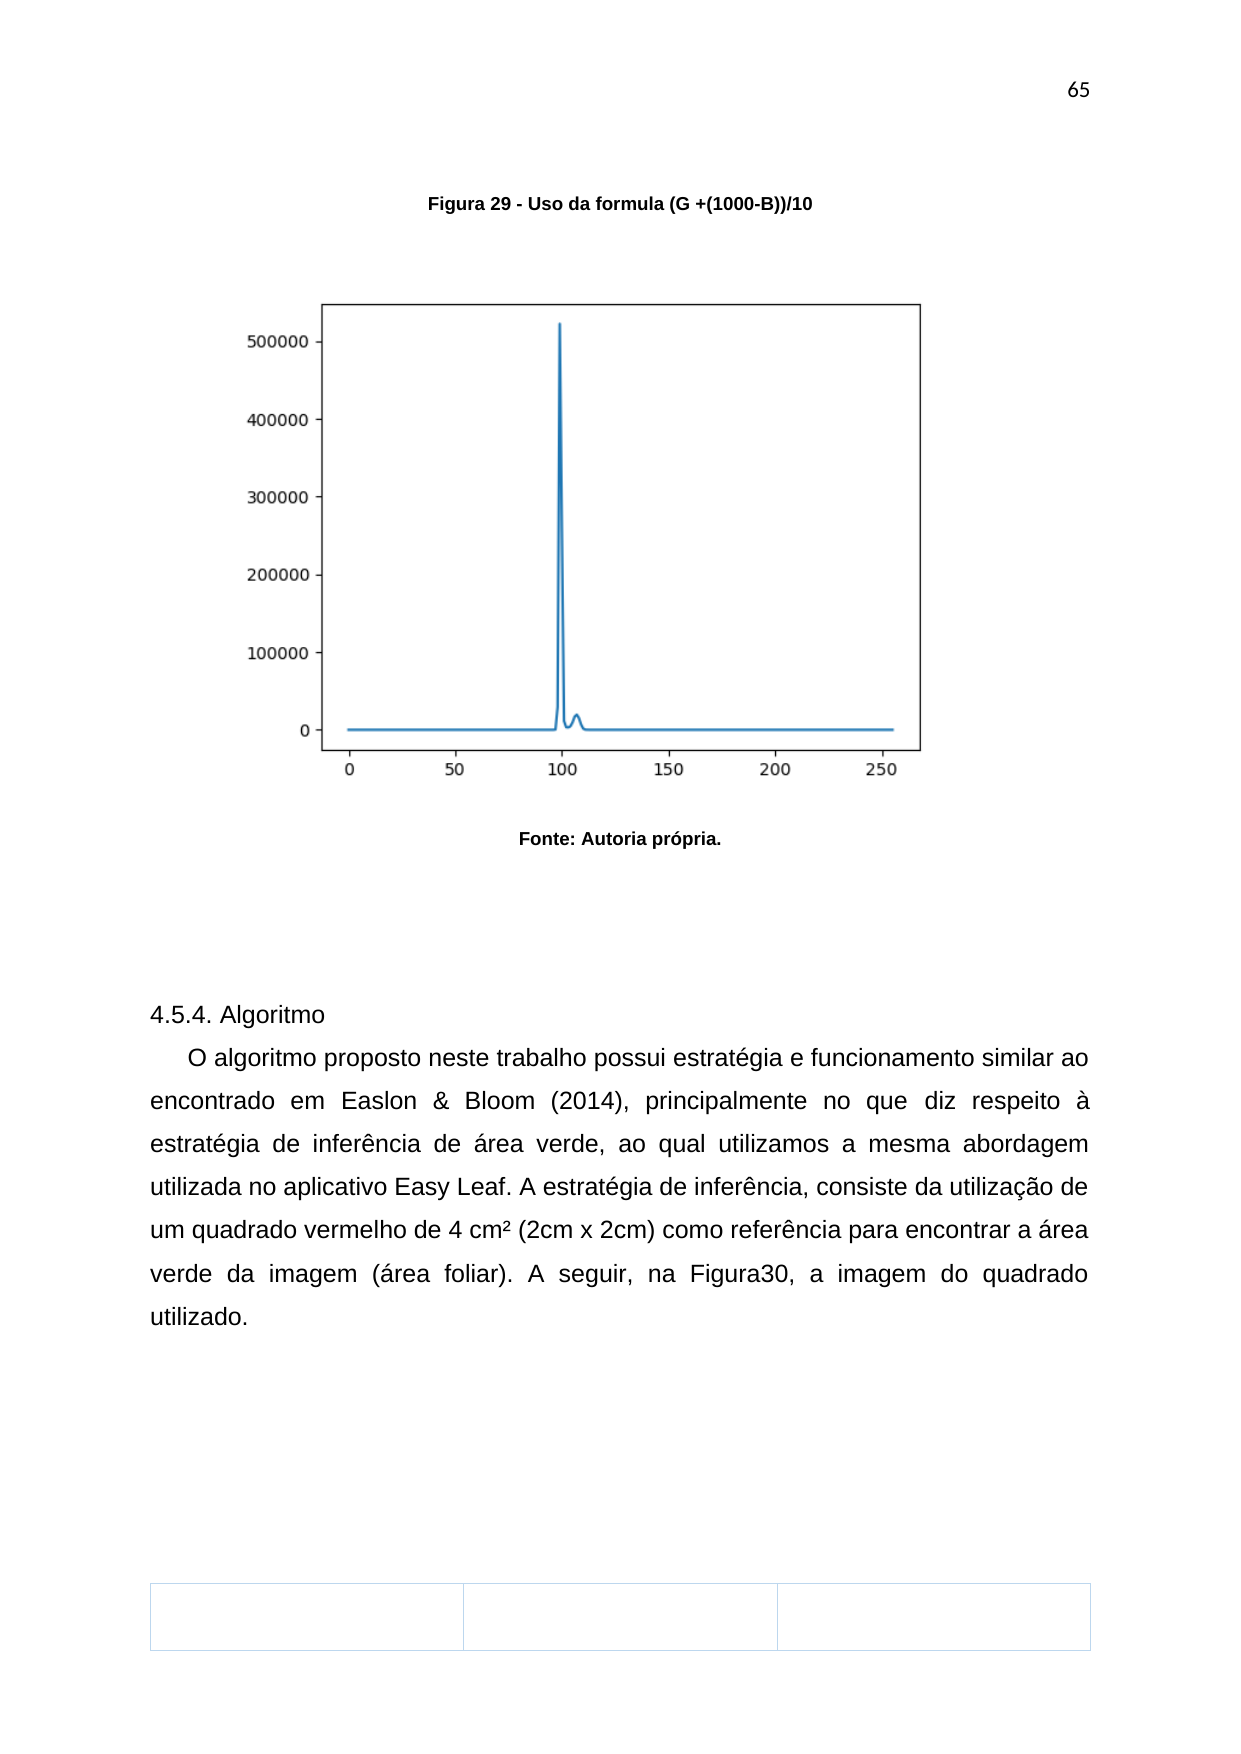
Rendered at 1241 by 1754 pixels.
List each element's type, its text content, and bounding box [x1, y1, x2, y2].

picture [225, 234, 997, 814]
text O algoritmo proposto neste trabalho possui estratégia e funcionamento similar ao encontrado em Easlon & Bloom (2014), principalmente no que diz respeito à estratégia de inferência de área verde, ao qual utilizamos a mesma abordagem utilizada no aplicativo Easy Leaf. A estratégia de inferência, consiste da utilização de um quadrado vermelho de 4 cm² (2cm x 2cm) como referência para encontrar a área verde da imagem (área foliar). A seguir, na Figura30, a imagem do quadrado utilizado. [150, 1043, 1090, 1331]
text Fonte: Autoria própria. [150, 828, 1090, 850]
text Figura 29 - Uso da formula (G +(1000-B))/10 [150, 192, 1090, 214]
text 4.5.4. Algoritmo [150, 1000, 1090, 1029]
